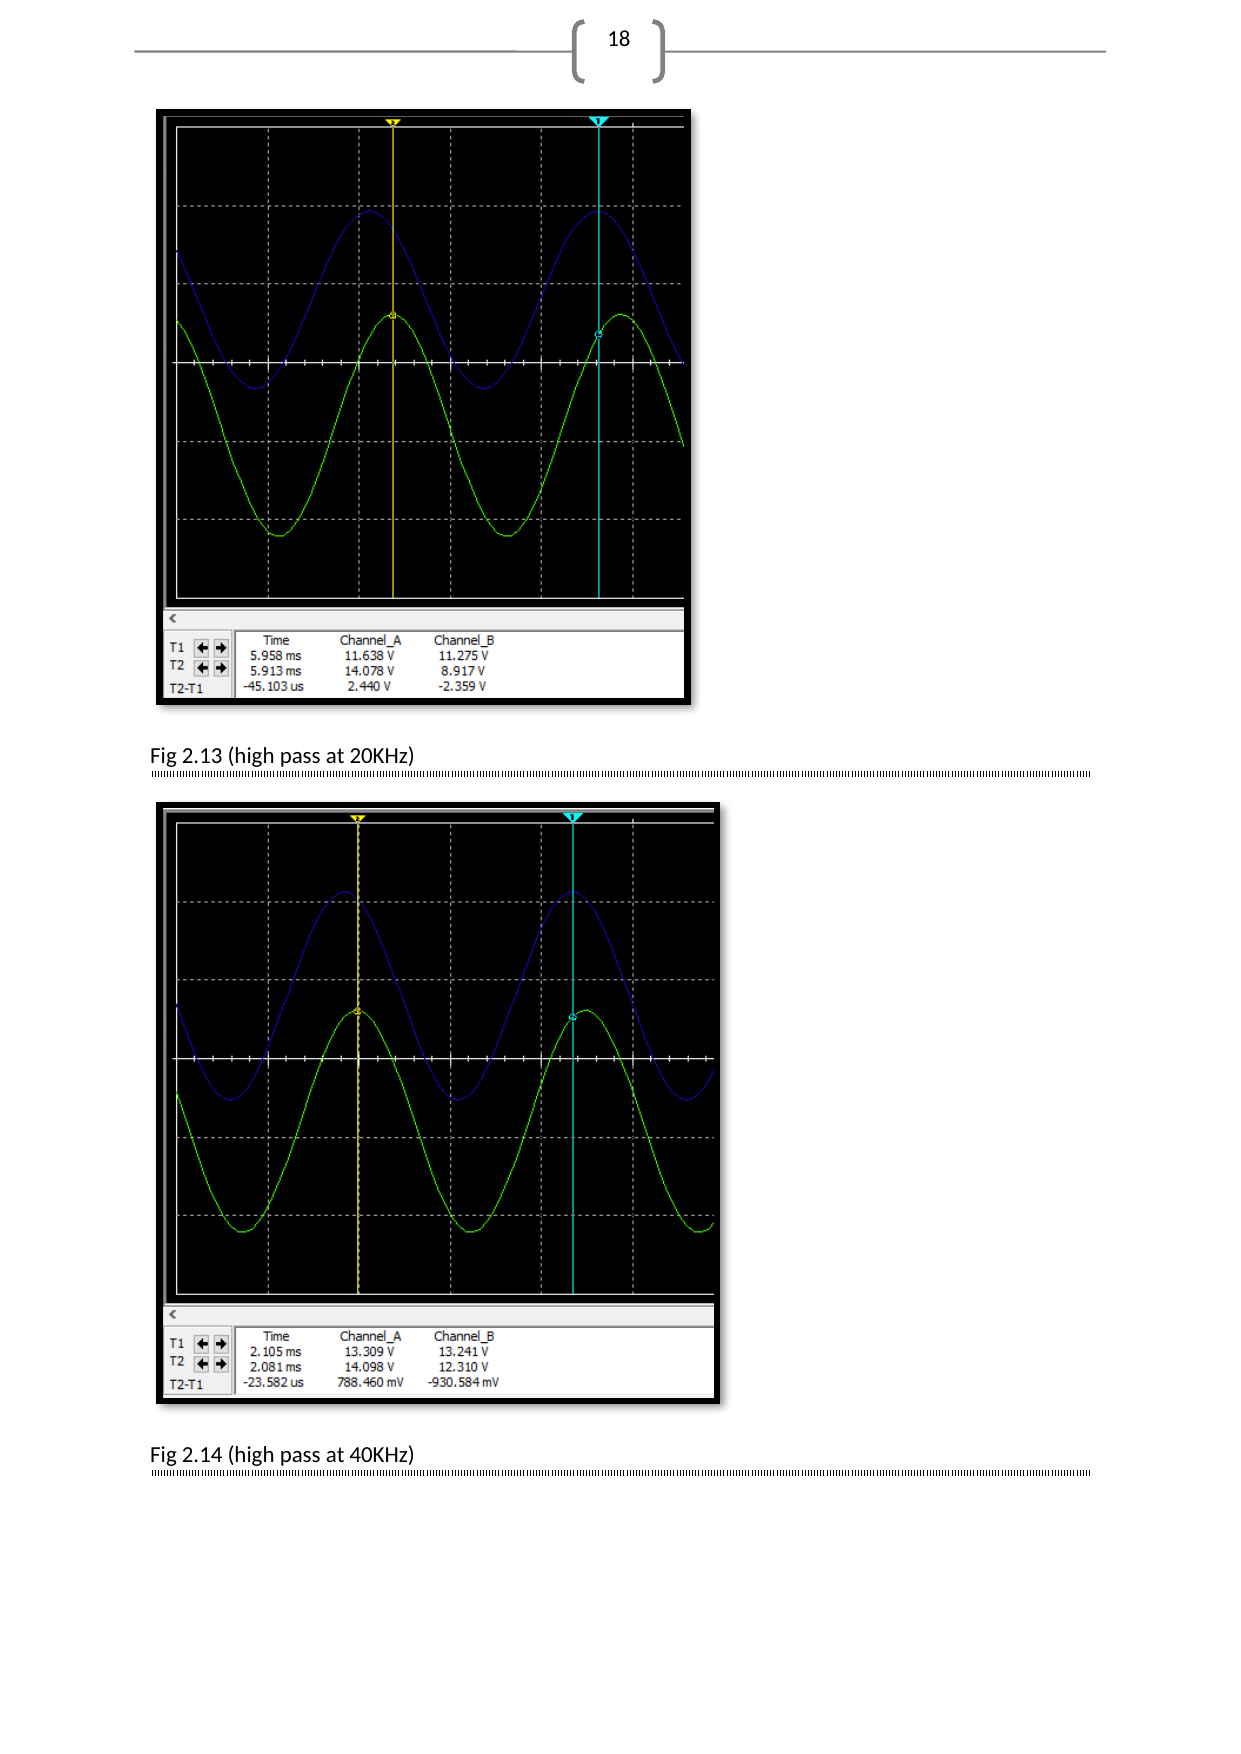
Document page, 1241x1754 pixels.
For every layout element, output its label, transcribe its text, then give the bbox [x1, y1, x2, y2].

picture [163, 116, 684, 698]
text Fig 2.13 (high pass at 20KHz) [150, 741, 1090, 777]
text Fig 2.14 (high pass at 40KHz) [150, 1440, 1090, 1476]
picture [163, 808, 714, 1398]
